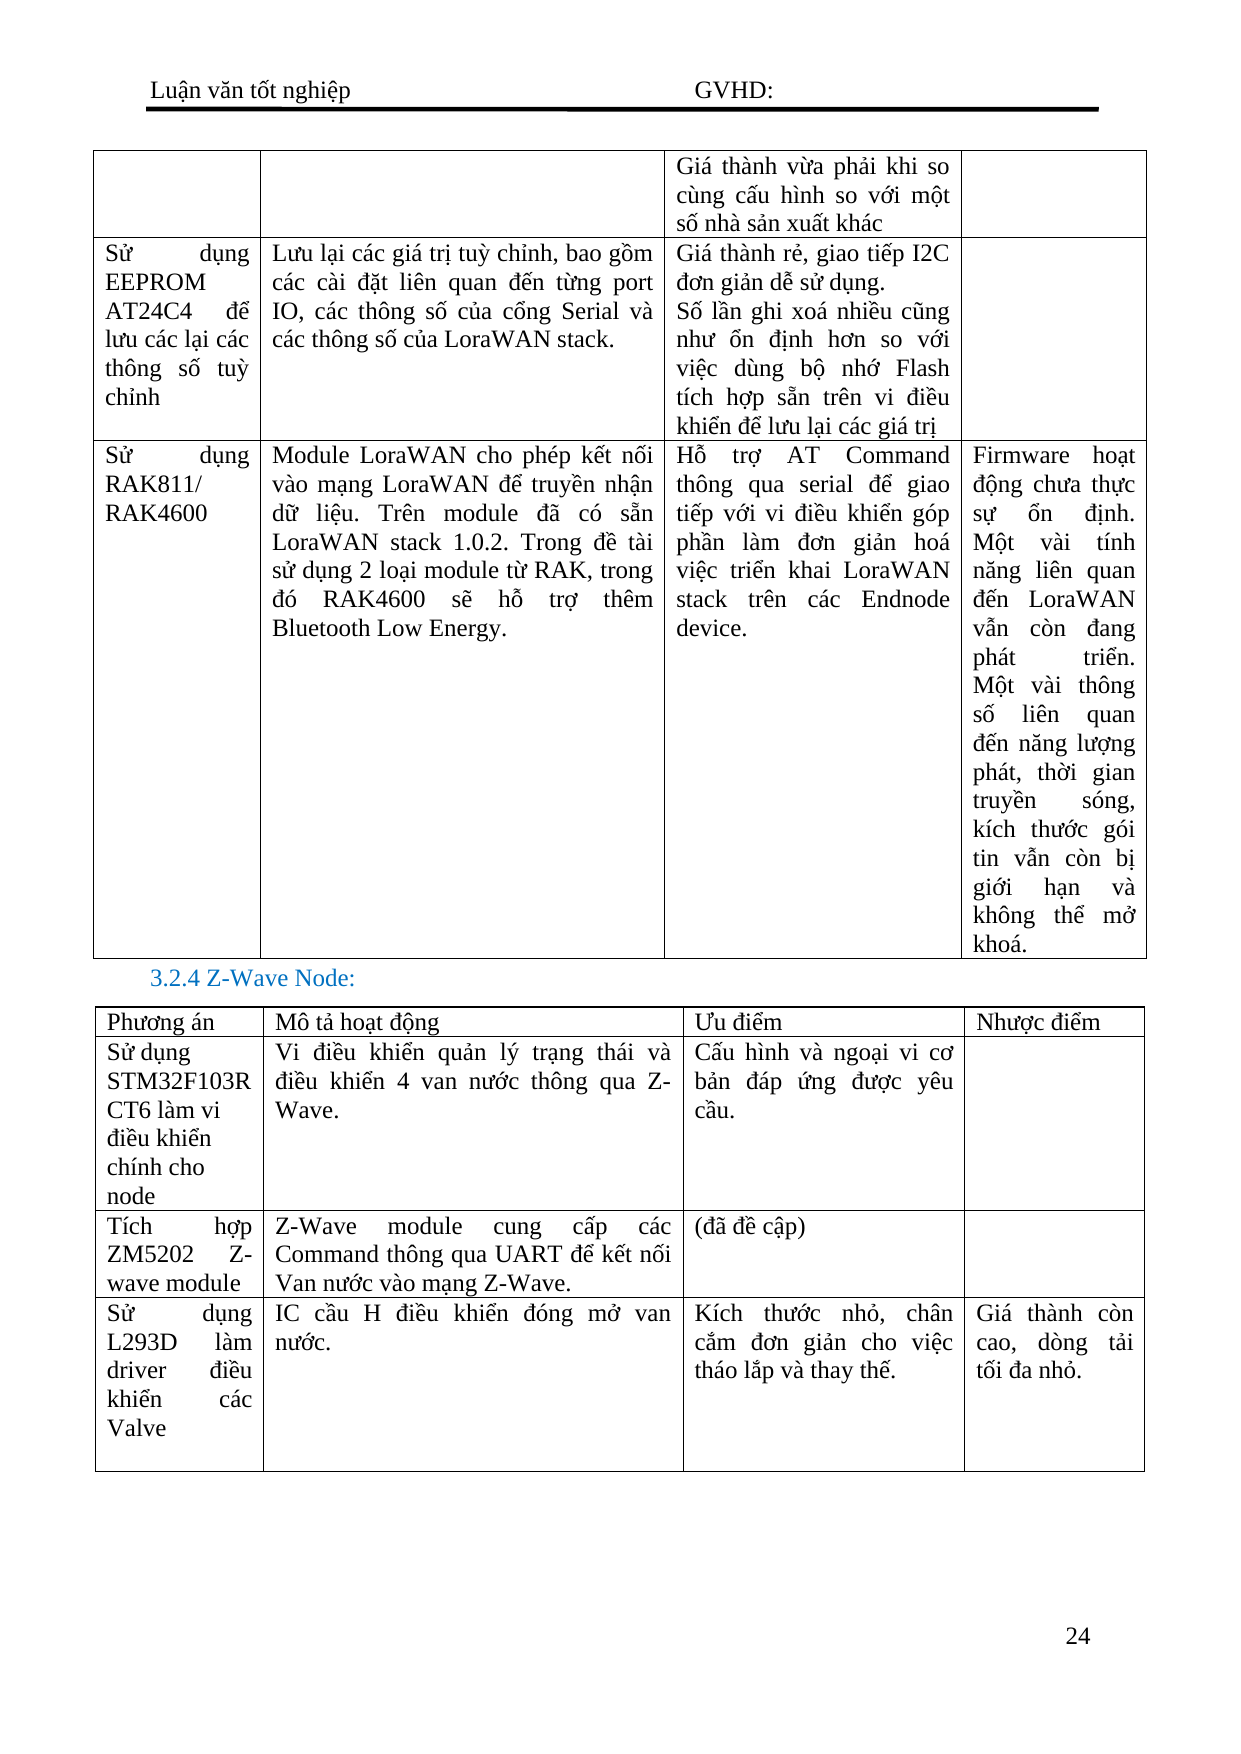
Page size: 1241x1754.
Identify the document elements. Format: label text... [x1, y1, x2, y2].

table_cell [94, 151, 260, 237]
table_cell Sử dụng RAK811/ RAK4600 [94, 441, 260, 958]
table_header Phương án [96, 1008, 263, 1036]
table_cell Kích thước nhỏ, chân cắm đơn giản cho việc tháo lắp và thay thế. [684, 1298, 964, 1471]
table_header Mô tả hoạt động [264, 1008, 683, 1036]
table_header Ưu điểm [684, 1008, 964, 1036]
table_cell Giá thành còn cao, dòng tải tối đa nhỏ. [965, 1298, 1144, 1471]
table_cell [965, 1211, 1144, 1297]
table_cell Tích hợp ZM5202 Z-wave module [96, 1211, 263, 1297]
table_cell Vi điều khiển quản lý trạng thái và điều khiển 4 van nước thông qua Z-Wave. [264, 1037, 683, 1210]
table_cell [962, 238, 1146, 439]
table_header Nhược điểm [965, 1008, 1144, 1036]
table_cell Sử dụng EEPROM AT24C4 để lưu các lại các thông số tuỳ chỉnh [94, 238, 260, 439]
subtitle 3.2.4 Z-Wave Node: [150, 963, 1090, 992]
table_cell Giá thành rẻ, giao tiếp I2C đơn giản dễ sử dụng. Số lần ghi xoá nhiều cũng như ổn định hơn so với việc dùng bộ nhớ Flash tích hợp sẵn trên vi điều khiển để lưu lại các giá trị [665, 238, 961, 439]
table_cell Sử dụng STM32F103RCT6 làm vi điều khiển chính cho node [96, 1037, 263, 1210]
table_cell Module LoraWAN cho phép kết nối vào mạng LoraWAN để truyền nhận dữ liệu. Trên module đã có sẵn LoraWAN stack 1.0.2. Trong đề tài sử dụng 2 loại module từ RAK, trong đó RAK4600 sẽ hỗ trợ thêm Bluetooth Low Energy. [261, 441, 664, 958]
table_cell [962, 151, 1146, 237]
table_cell Lưu lại các giá trị tuỳ chỉnh, bao gồm các cài đặt liên quan đến từng port IO, các thông số của cổng Serial và các thông số của LoraWAN stack. [261, 238, 664, 439]
table_cell Hỗ trợ AT Command thông qua serial để giao tiếp với vi điều khiển góp phần làm đơn giản hoá việc triển khai LoraWAN stack trên các Endnode device. [665, 441, 961, 958]
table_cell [261, 151, 664, 237]
table_cell [965, 1037, 1144, 1210]
table_cell (đã đề cập) [684, 1211, 964, 1297]
table_cell Firmware hoạt động chưa thực sự ổn định. Một vài tính năng liên quan đến LoraWAN vẫn còn đang phát triển. Một vài thông số liên quan đến năng lượng phát, thời gian truyền sóng, kích thước gói tin vẫn còn bị giới hạn và không thể mở khoá. [962, 441, 1146, 958]
table_cell Z-Wave module cung cấp các Command thông qua UART để kết nối Van nước vào mạng Z-Wave. [264, 1211, 683, 1297]
table_cell Sử dụng L293D làm driver điều khiển các Valve [96, 1298, 263, 1471]
table_cell IC cầu H điều khiển đóng mở van nước. [264, 1298, 683, 1471]
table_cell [665, 151, 961, 237]
table_cell Cấu hình và ngoại vi cơ bản đáp ứng được yêu cầu. [684, 1037, 964, 1210]
